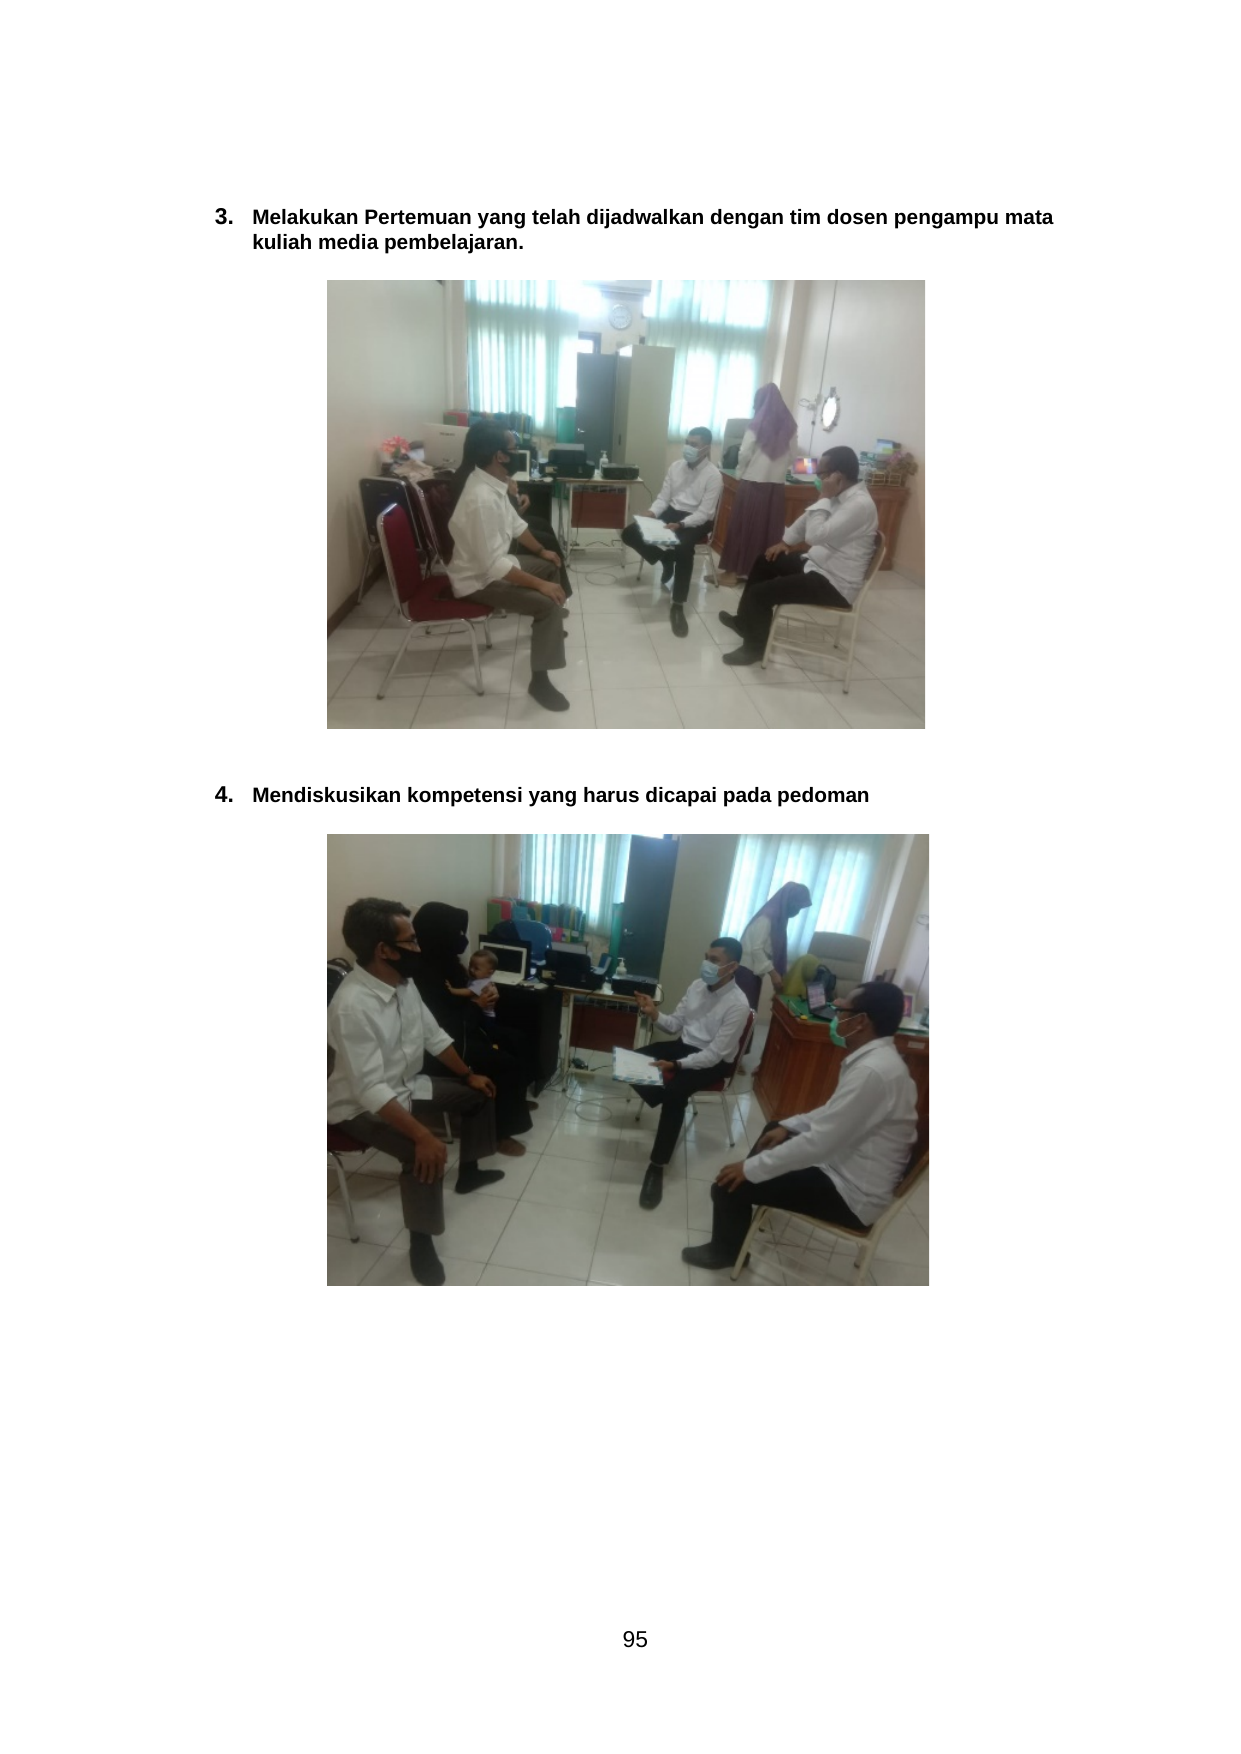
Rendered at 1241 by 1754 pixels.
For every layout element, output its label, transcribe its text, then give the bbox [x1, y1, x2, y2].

list Melakukan Pertemuan yang telah dijadwalkan dengan tim dosen pengampu mata kuliah media pembelajaran. [214, 203, 1093, 254]
picture [327, 834, 930, 1286]
list Mendiskusikan kompetensi yang harus dicapai pada pedoman [214, 781, 1093, 808]
picture [327, 280, 926, 729]
